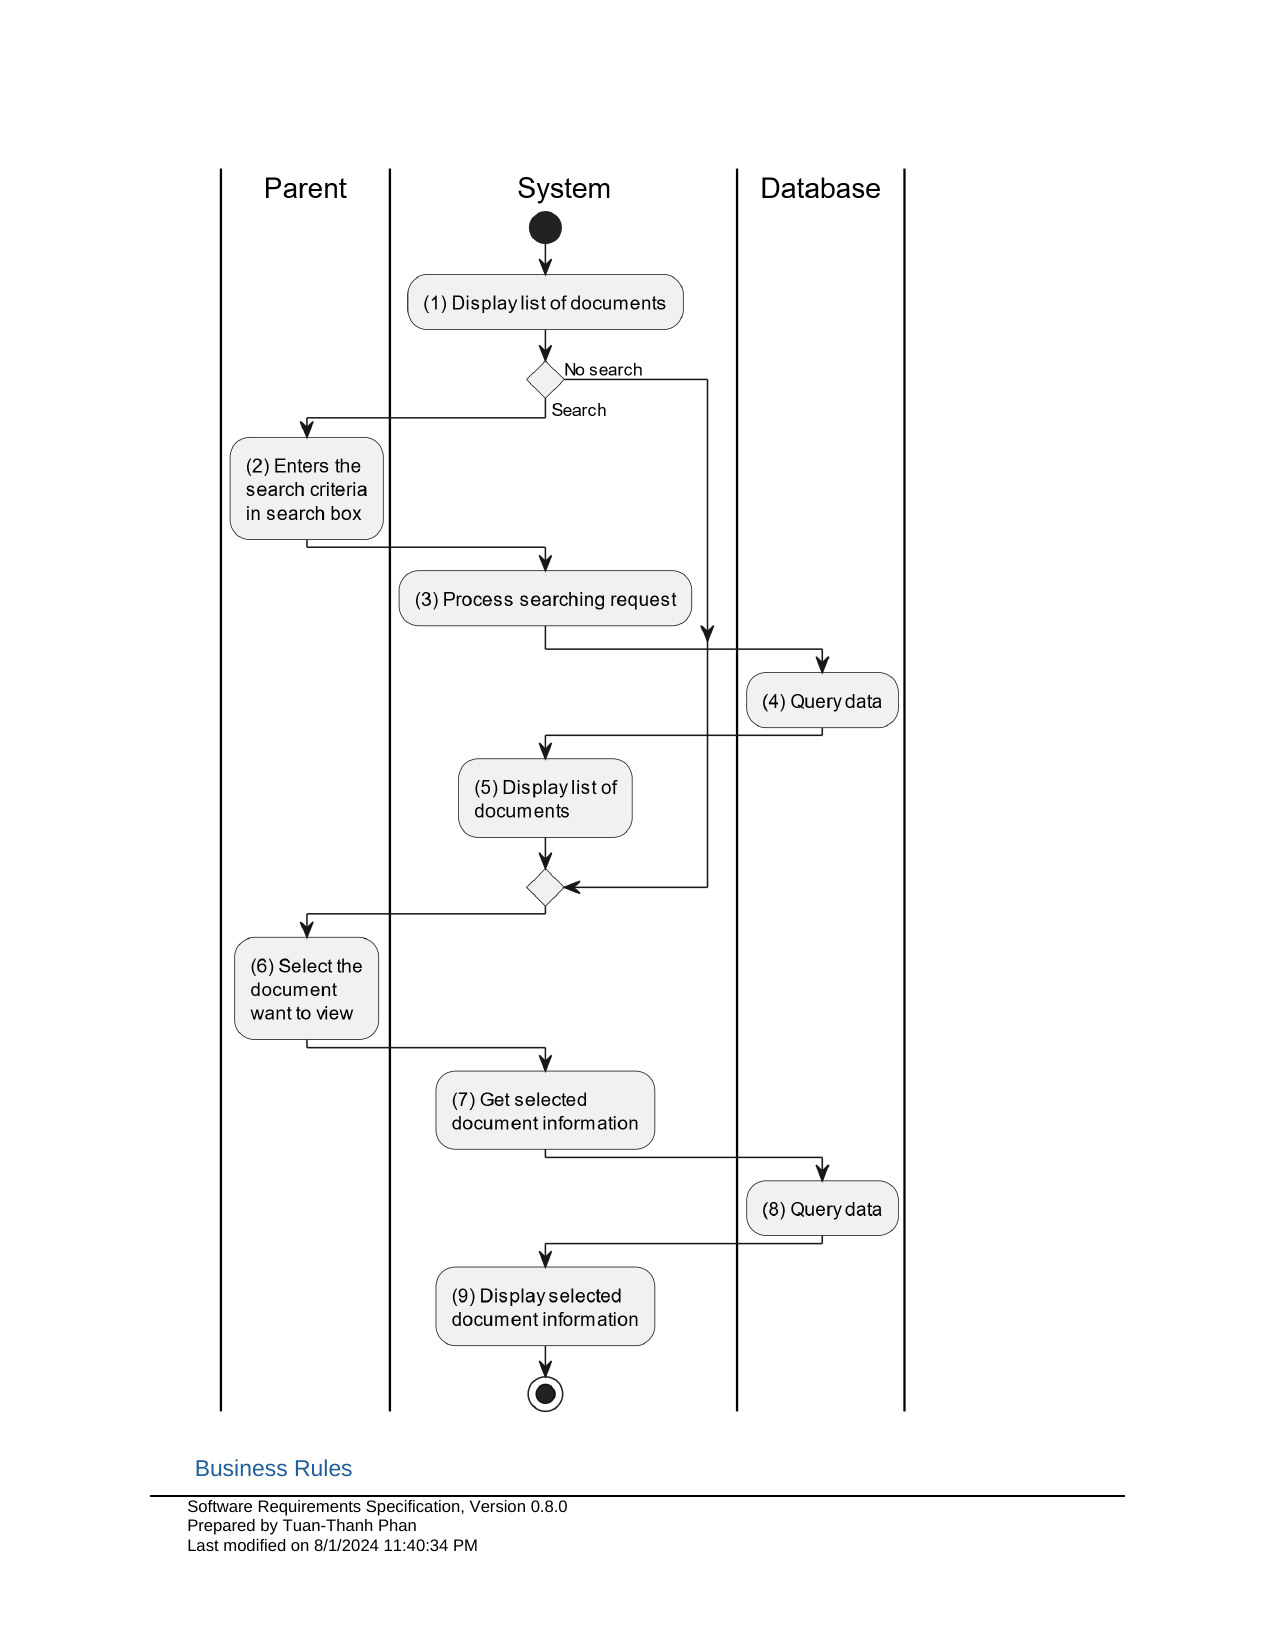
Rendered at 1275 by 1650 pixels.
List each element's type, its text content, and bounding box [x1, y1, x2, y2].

picture [197, 150, 934, 1429]
subtitle Business Rules [194, 1455, 1125, 1482]
